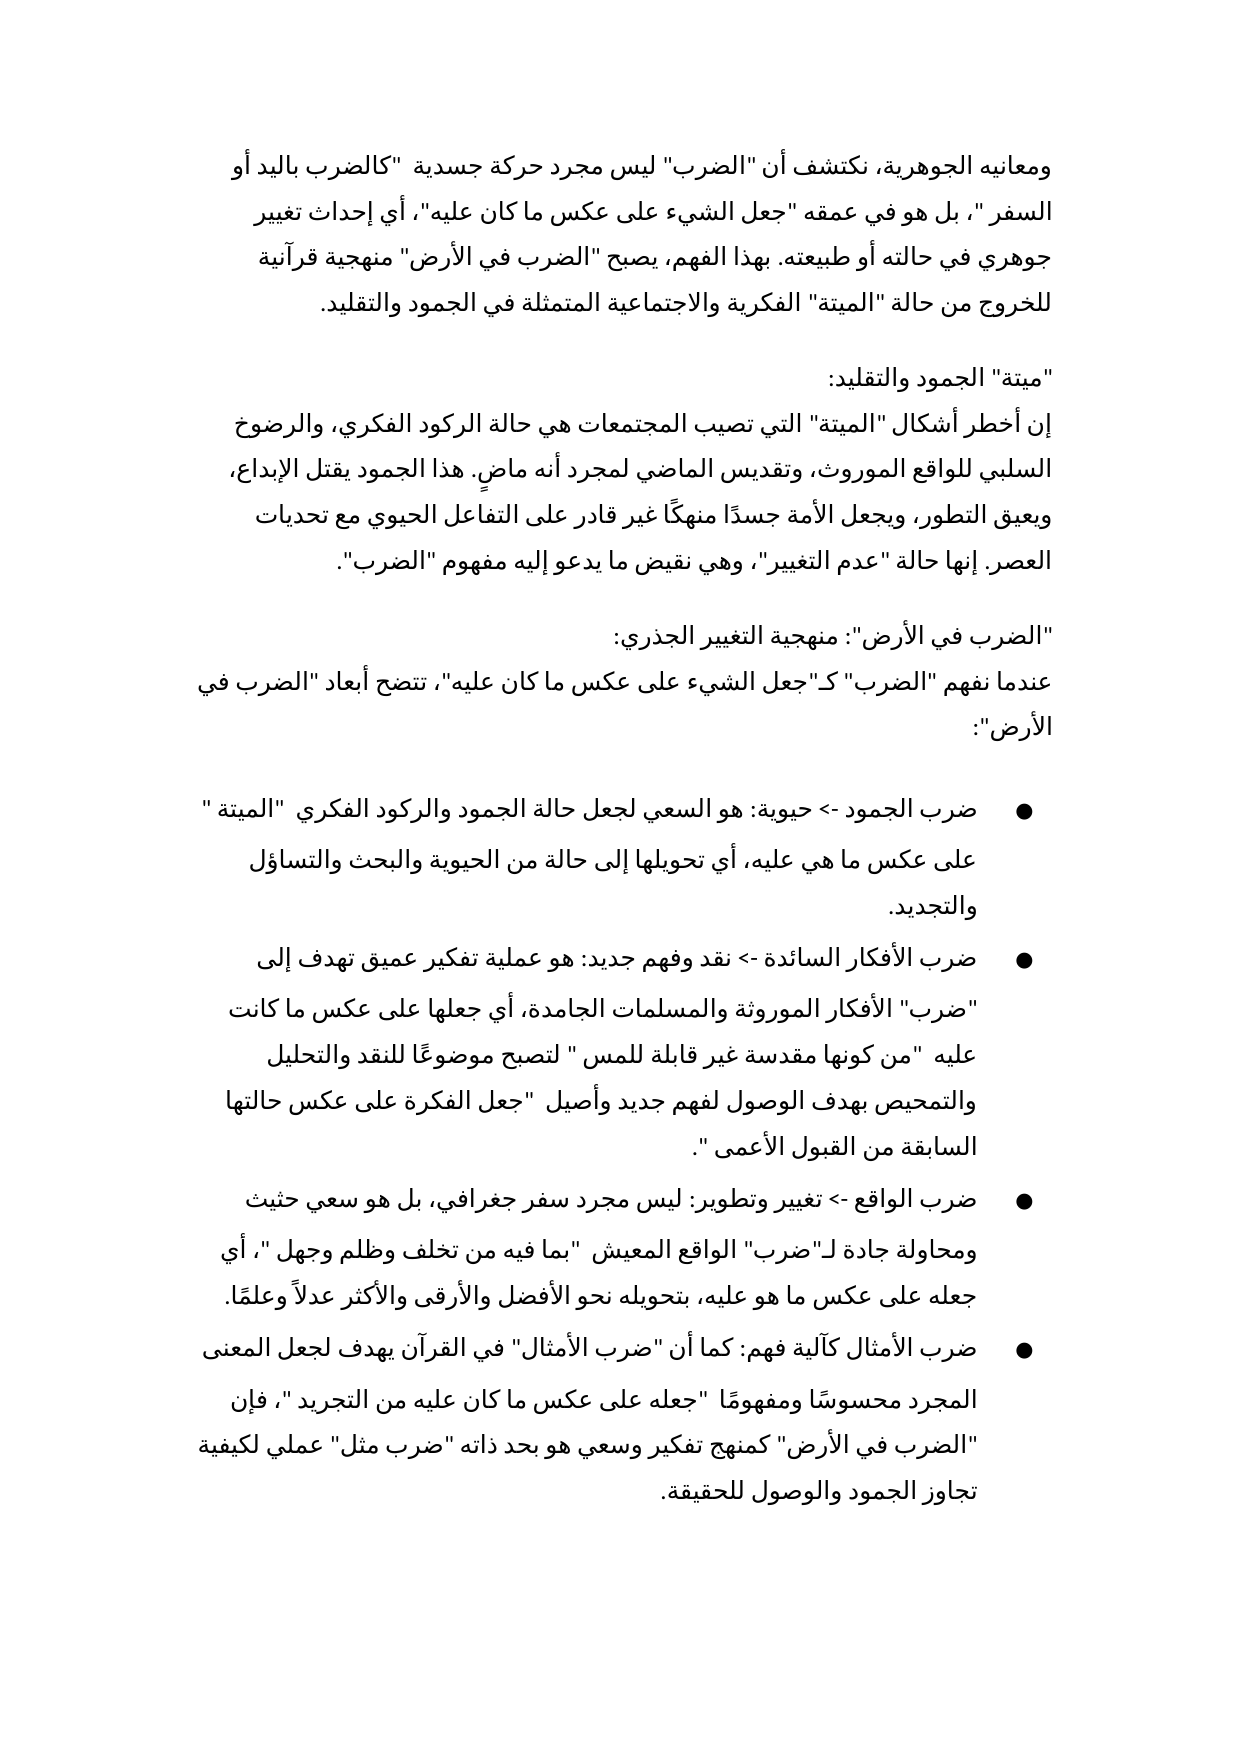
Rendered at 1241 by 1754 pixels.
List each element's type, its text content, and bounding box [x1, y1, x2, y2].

list ضرب الواقع -> تغيير وتطوير: ليس مجرد سفر جغرافي، بل هو سعي حثيث ومحاولة جادة لـ"ضرب" الواقع المعيش "بما فيه من تخلف وظلم وجهل "، أي جعله على عكس ما هو عليه، بتحويله نحو الأفضل والأرقى والأكثر عدلاً وعلمًا. [187, 1176, 1015, 1311]
text "ميتة" الجمود والتقليد: إن أخطر أشكال "الميتة" التي تصيب المجتمعات هي حالة الركود الفكري، والرضوخ السلبي للواقع الموروث، وتقديس الماضي لمجرد أنه ماضٍ. هذا الجمود يقتل الإبداع، ويعيق التطور، ويجعل الأمة جسدًا منهكًا غير قادر على التفاعل الحيوي مع تحديات العصر. إنها حالة "عدم التغيير"، وهي نقيض ما يدعو إليه مفهوم "الضرب". [187, 362, 1053, 576]
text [187, 150, 1053, 318]
text "الضرب في الأرض": منهجية التغيير الجذري: عندما نفهم "الضرب" كـ"جعل الشيء على عكس ما كان عليه"، تتضح أبعاد "الضرب في الأرض": [187, 620, 1053, 742]
list ضرب الأمثال كآلية فهم: كما أن "ضرب الأمثال" في القرآن يهدف لجعل المعنى المجرد محسوسًا ومفهومًا "جعله على عكس ما كان عليه من التجريد "، فإن "الضرب في الأرض" كمنهج تفكير وسعي هو بحد ذاته "ضرب مثل" عملي لكيفية تجاوز الجمود والوصول للحقيقة. [187, 1326, 1015, 1506]
list ضرب الجمود -> حيوية: هو السعي لجعل حالة الجمود والركود الفكري "الميتة " على عكس ما هي عليه، أي تحويلها إلى حالة من الحيوية والبحث والتساؤل والتجديد. [187, 786, 1015, 920]
list ضرب الأفكار السائدة -> نقد وفهم جديد: هو عملية تفكير عميق تهدف إلى "ضرب" الأفكار الموروثة والمسلمات الجامدة، أي جعلها على عكس ما كانت عليه "من كونها مقدسة غير قابلة للمس " لتصبح موضوعًا للنقد والتحليل والتمحيص بهدف الوصول لفهم جديد وأصيل "جعل الفكرة على عكس حالتها السابقة من القبول الأعمى ". [187, 936, 1015, 1161]
